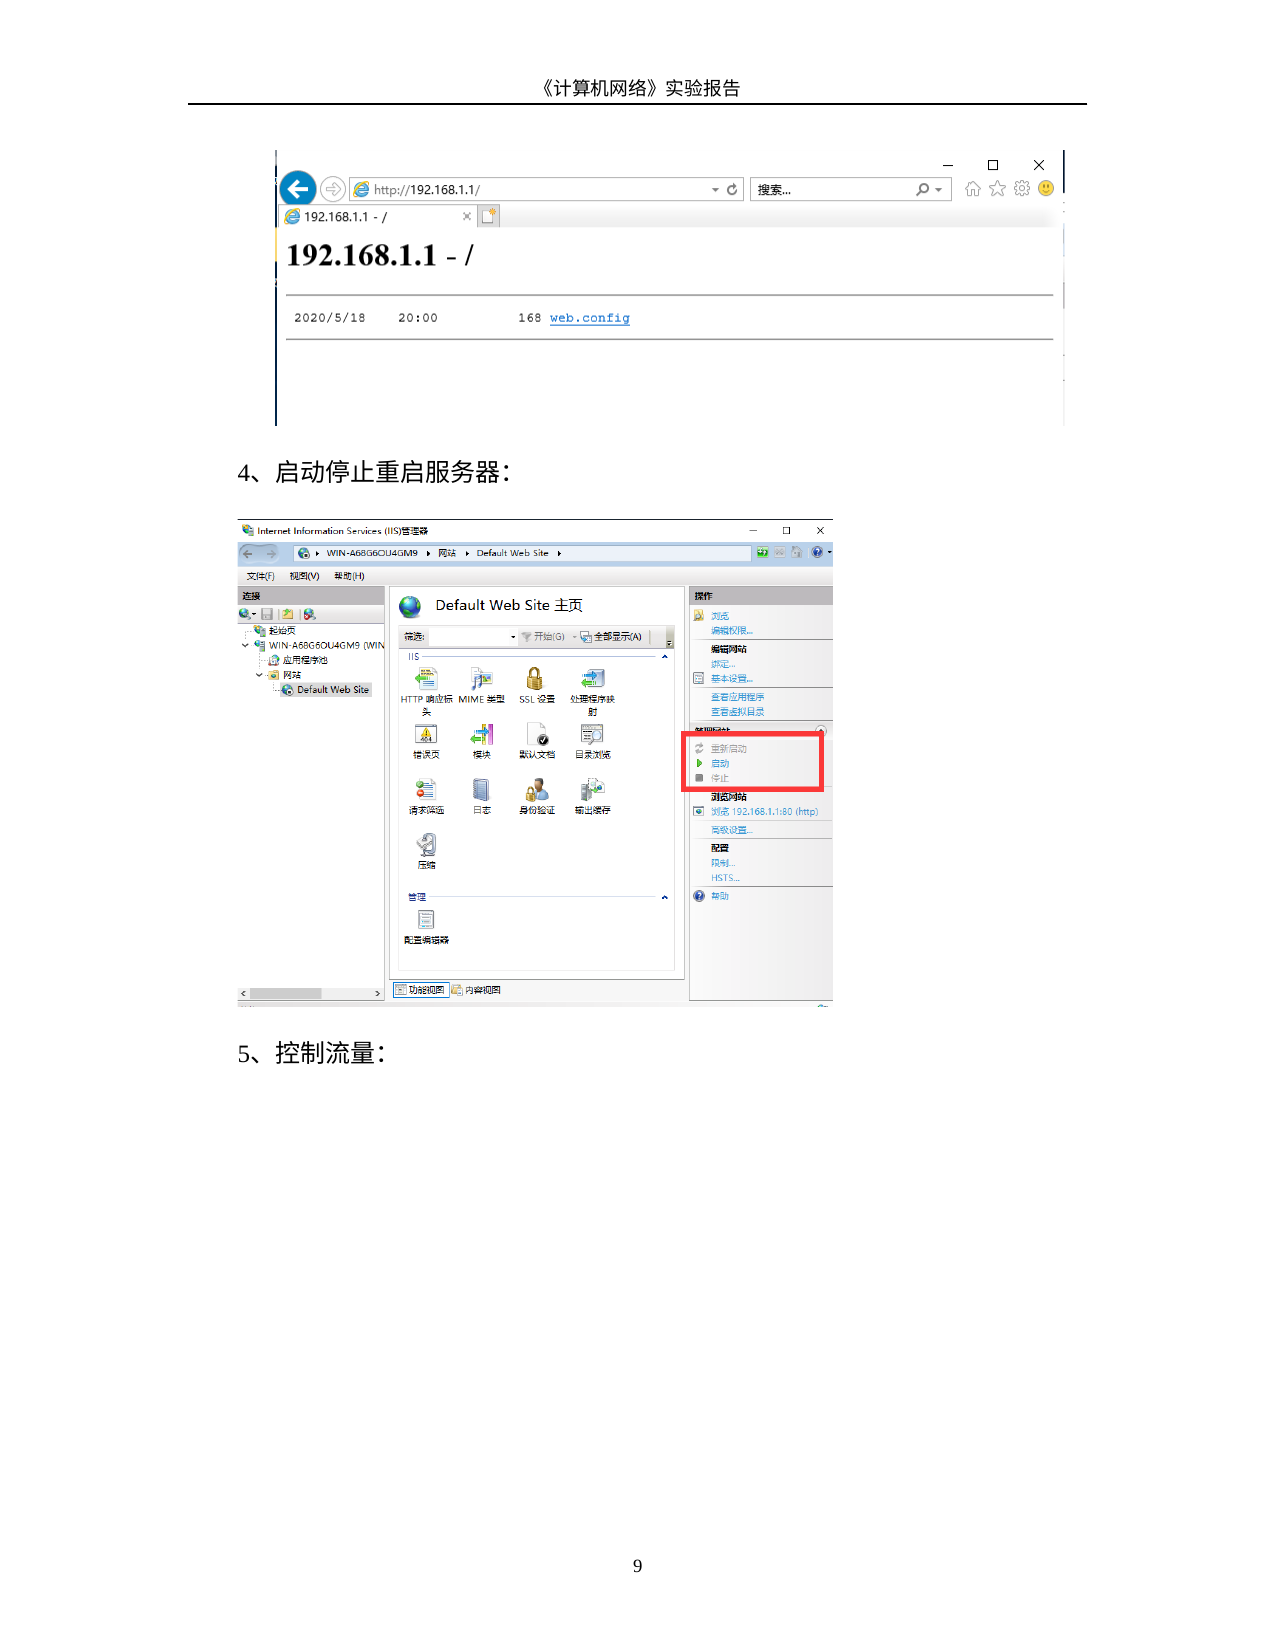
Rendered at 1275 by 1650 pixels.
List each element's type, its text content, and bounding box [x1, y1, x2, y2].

picture [237, 519, 833, 1007]
list 4、启动停止重启服务器： [187, 453, 1087, 489]
picture [275, 150, 1065, 426]
list 5、控制流量： [187, 1034, 1087, 1070]
